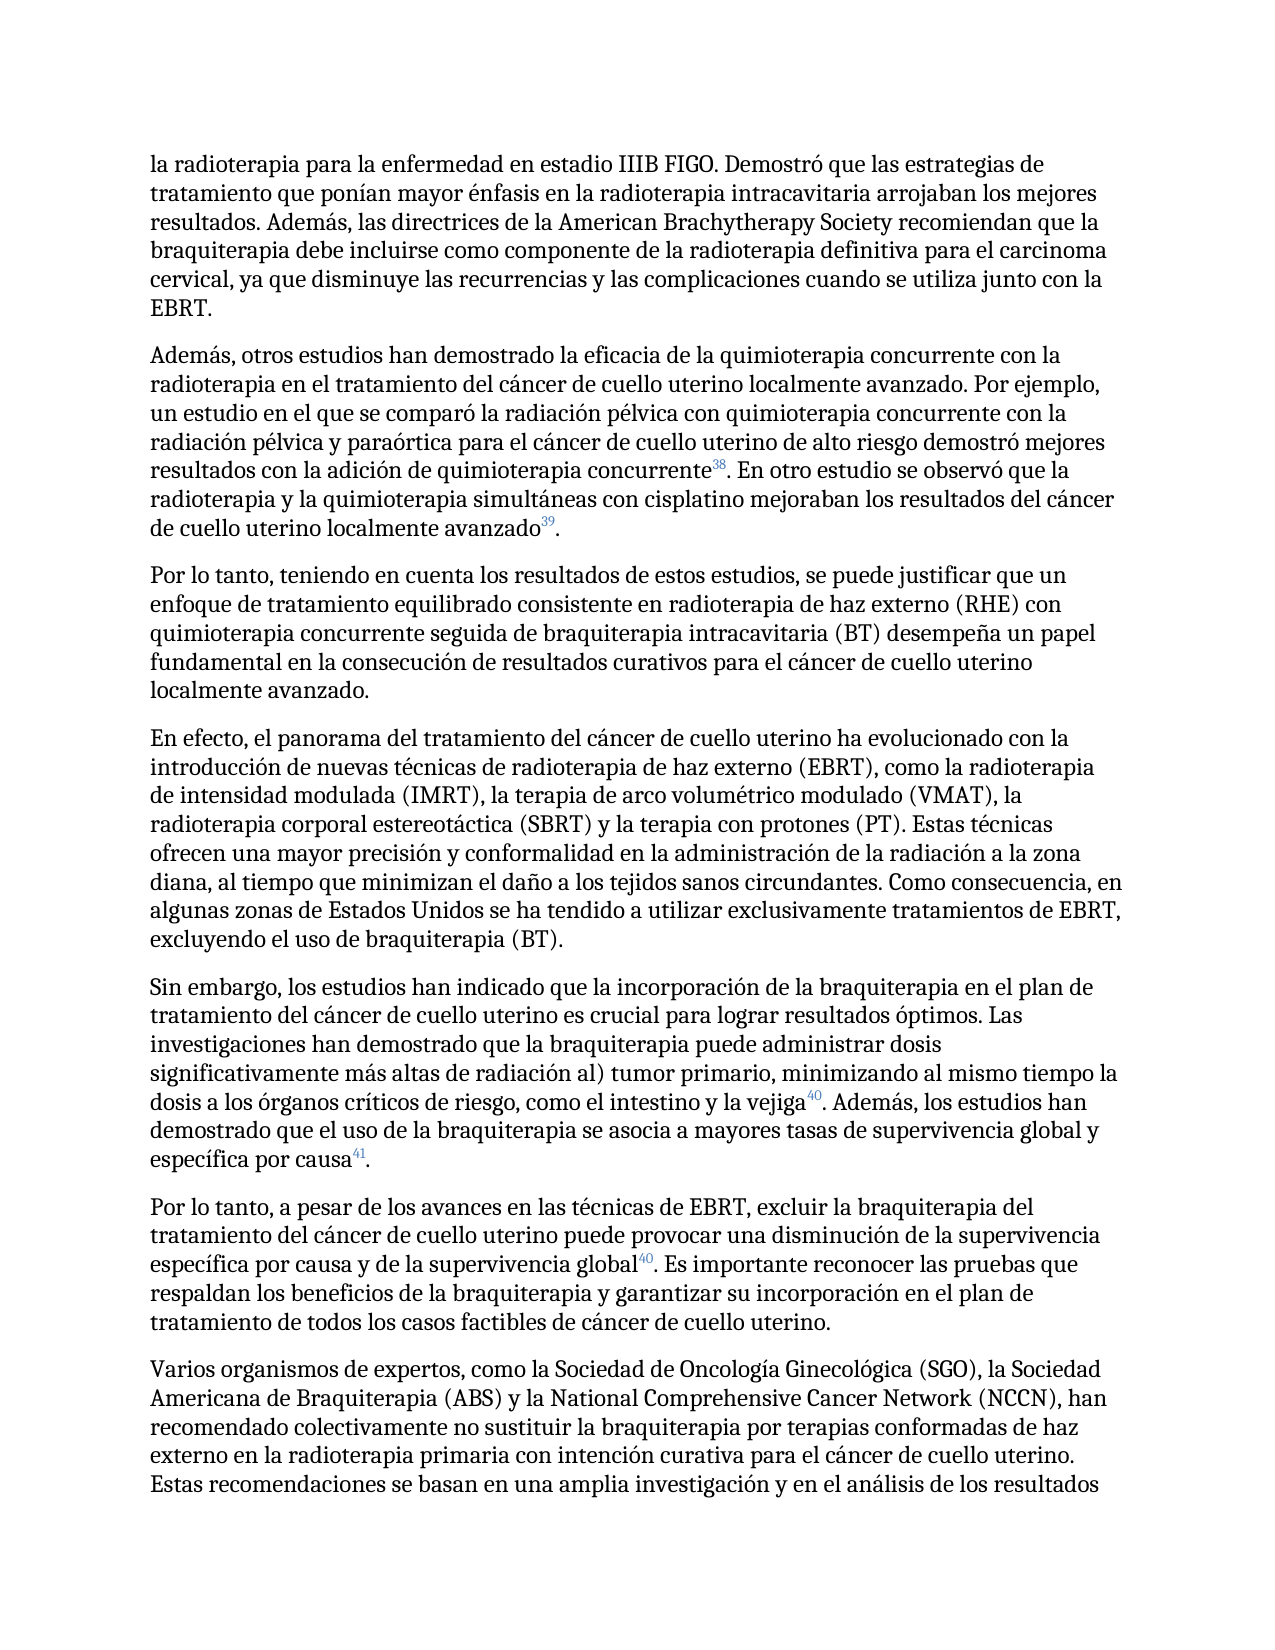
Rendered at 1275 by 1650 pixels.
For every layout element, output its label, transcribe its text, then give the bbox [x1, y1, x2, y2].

text Por lo tanto, teniendo en cuenta los resultados de estos estudios, se puede justificar que un enfoque de tratamiento equilibrado consistente en radioterapia de haz externo (RHE) con quimioterapia concurrente seguida de braquiterapia intracavitaria (BT) desempeña un papel fundamental en la consecución de resultados curativos para el cáncer de cuello uterino localmente avanzado. [150, 561, 1125, 705]
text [150, 150, 1125, 322]
text Por lo tanto, a pesar de los avances en las técnicas de EBRT, excluir la braquiterapia del tratamiento del cáncer de cuello uterino puede provocar una disminución de la supervivencia específica por causa y de la supervivencia global40. Es importante reconocer las pruebas que respaldan los beneficios de la braquiterapia y garantizar su incorporación en el plan de tratamiento de todos los casos factibles de cáncer de cuello uterino. [150, 1192, 1125, 1336]
text Además, otros estudios han demostrado la eficacia de la quimioterapia concurrente con la radioterapia en el tratamiento del cáncer de cuello uterino localmente avanzado. Por ejemplo, un estudio en el que se comparó la radiación pélvica con quimioterapia concurrente con la radiación pélvica y paraórtica para el cáncer de cuello uterino de alto riesgo demostró mejores resultados con la adición de quimioterapia concurrente38. En otro estudio se observó que la radioterapia y la quimioterapia simultáneas con cisplatino mejoraban los resultados del cáncer de cuello uterino localmente avanzado39. [150, 341, 1125, 542]
text En efecto, el panorama del tratamiento del cáncer de cuello uterino ha evolucionado con la introducción de nuevas técnicas de radioterapia de haz externo (EBRT), como la radioterapia de intensidad modulada (IMRT), la terapia de arco volumétrico modulado (VMAT), la radioterapia corporal estereotáctica (SBRT) y la terapia con protones (PT). Estas técnicas ofrecen una mayor precisión y conformalidad en la administración de la radiación a la zona diana, al tiempo que minimizan el daño a los tejidos sanos circundantes. Como consecuencia, en algunas zonas de Estados Unidos se ha tendido a utilizar exclusivamente tratamientos de EBRT, excluyendo el uso de braquiterapia (BT). [150, 724, 1125, 954]
text Sin embargo, los estudios han indicado que la incorporación de la braquiterapia en el plan de tratamiento del cáncer de cuello uterino es crucial para lograr resultados óptimos. Las investigaciones han demostrado que la braquiterapia puede administrar dosis significativamente más altas de radiación al) tumor primario, minimizando al mismo tiempo la dosis a los órganos críticos de riesgo, como el intestino y la vejiga40. Además, los estudios han demostrado que el uso de la braquiterapia se asocia a mayores tasas de supervivencia global y específica por causa41. [150, 972, 1125, 1174]
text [150, 1355, 1125, 1499]
